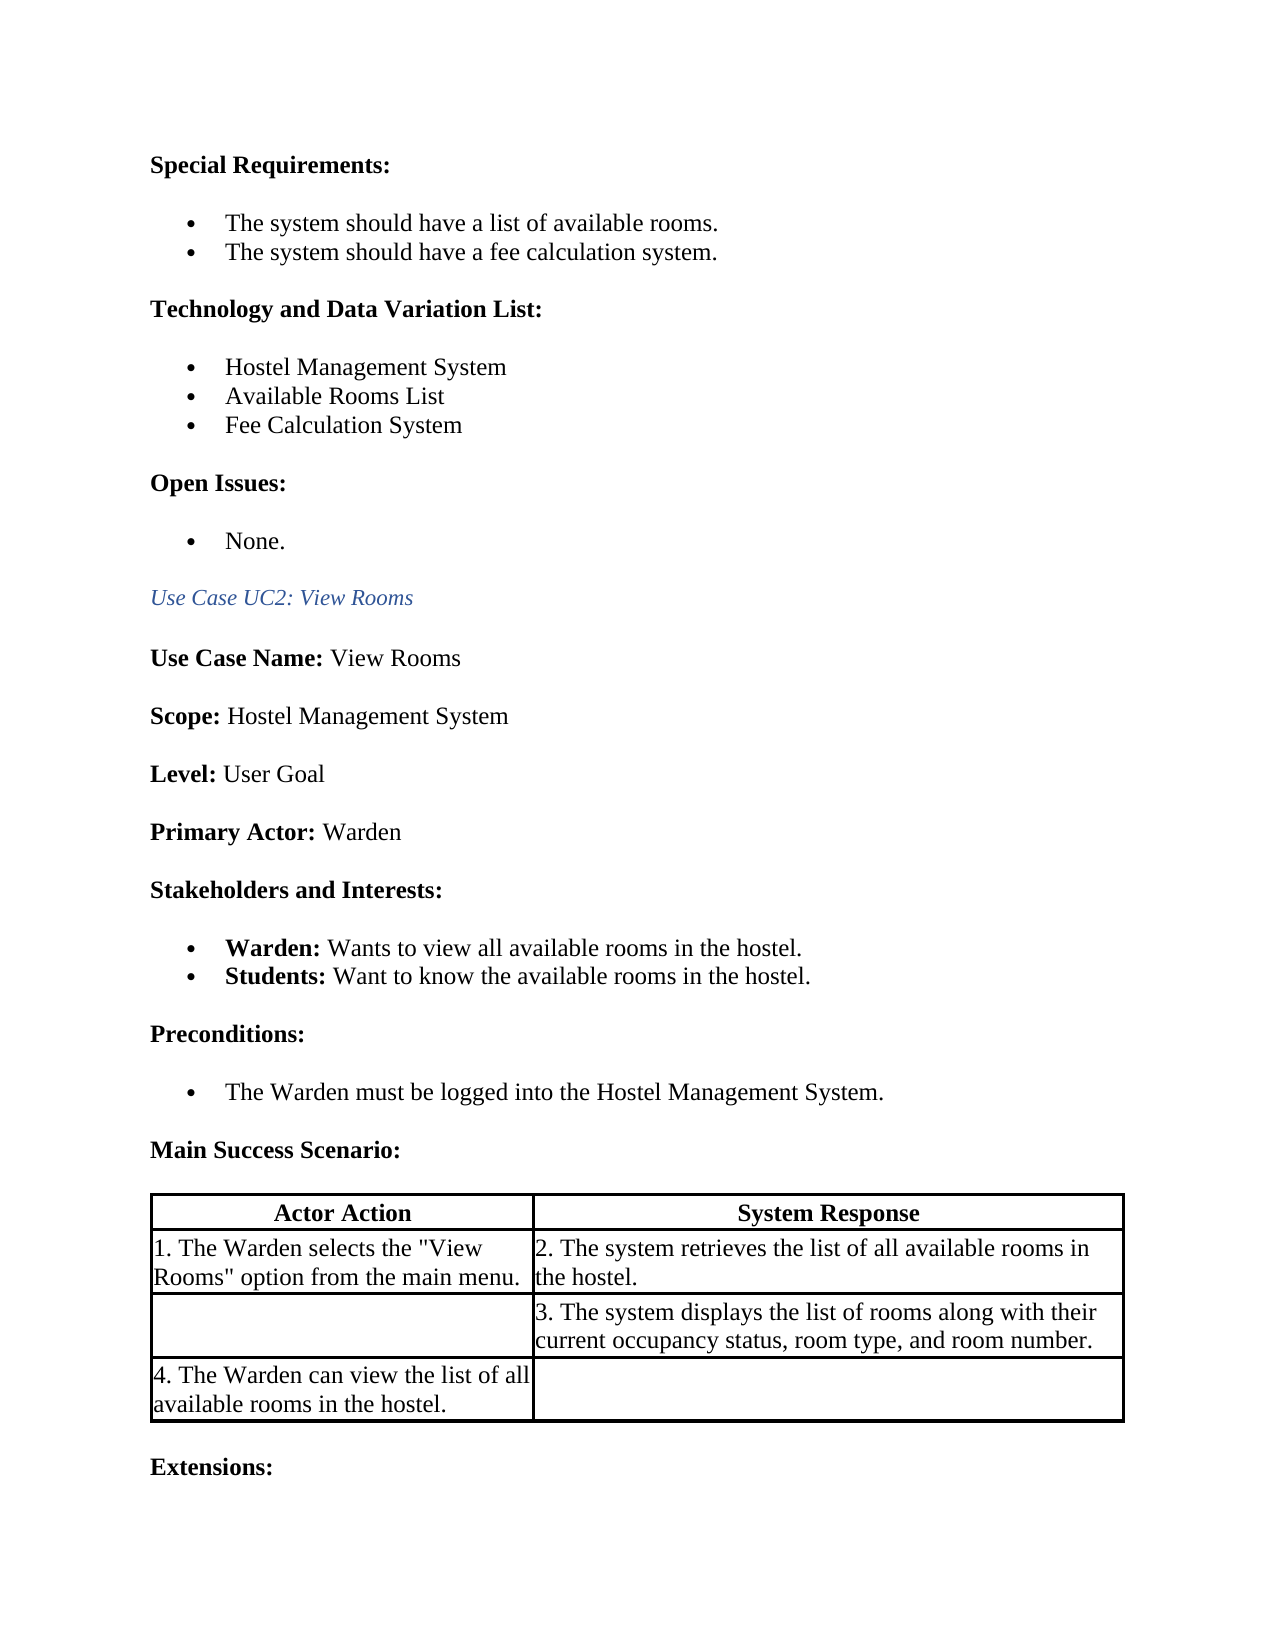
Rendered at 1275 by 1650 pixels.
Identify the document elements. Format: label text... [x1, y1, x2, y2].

text Level: User Goal [150, 759, 1125, 788]
list Available Rooms List [187, 381, 1125, 410]
subtitle Use Case UC2: View Rooms [150, 584, 1125, 610]
list Warden: Wants to view all available rooms in the hostel. [187, 933, 1125, 961]
table_header System Response [535, 1196, 1122, 1228]
text Scope: Hostel Management System [150, 701, 1125, 730]
text Preconditions: [150, 1019, 1125, 1048]
table_cell 4. The Warden can view the list of all available rooms in the hostel. [153, 1359, 532, 1419]
table_cell [535, 1359, 1122, 1419]
list Students: Want to know the available rooms in the hostel. [187, 961, 1125, 990]
text Technology and Data Variation List: [150, 294, 1125, 323]
table_cell 2. The system retrieves the list of all available rooms in the hostel. [535, 1231, 1122, 1292]
text Open Issues: [150, 468, 1125, 497]
list The system should have a list of available rooms. [187, 208, 1125, 237]
list The system should have a fee calculation system. [187, 237, 1125, 265]
text Use Case Name: View Rooms [150, 643, 1125, 672]
table_cell 1. The Warden selects the "View Rooms" option from the main menu. [153, 1231, 532, 1292]
text Main Success Scenario: [150, 1135, 1125, 1164]
list Fee Calculation System [187, 410, 1125, 439]
text Stakeholders and Interests: [150, 875, 1125, 903]
list None. [187, 526, 1125, 554]
text Primary Actor: Warden [150, 817, 1125, 846]
table_cell 3. The system displays the list of rooms along with their current occupancy status, room type, and room number. [535, 1295, 1122, 1356]
list Hostel Management System [187, 352, 1125, 381]
table_header Actor Action [153, 1196, 532, 1228]
table_cell [153, 1295, 532, 1356]
list The Warden must be logged into the Hostel Management System. [187, 1077, 1125, 1106]
text Extensions: [150, 1452, 1125, 1480]
text Special Requirements: [150, 150, 1125, 179]
